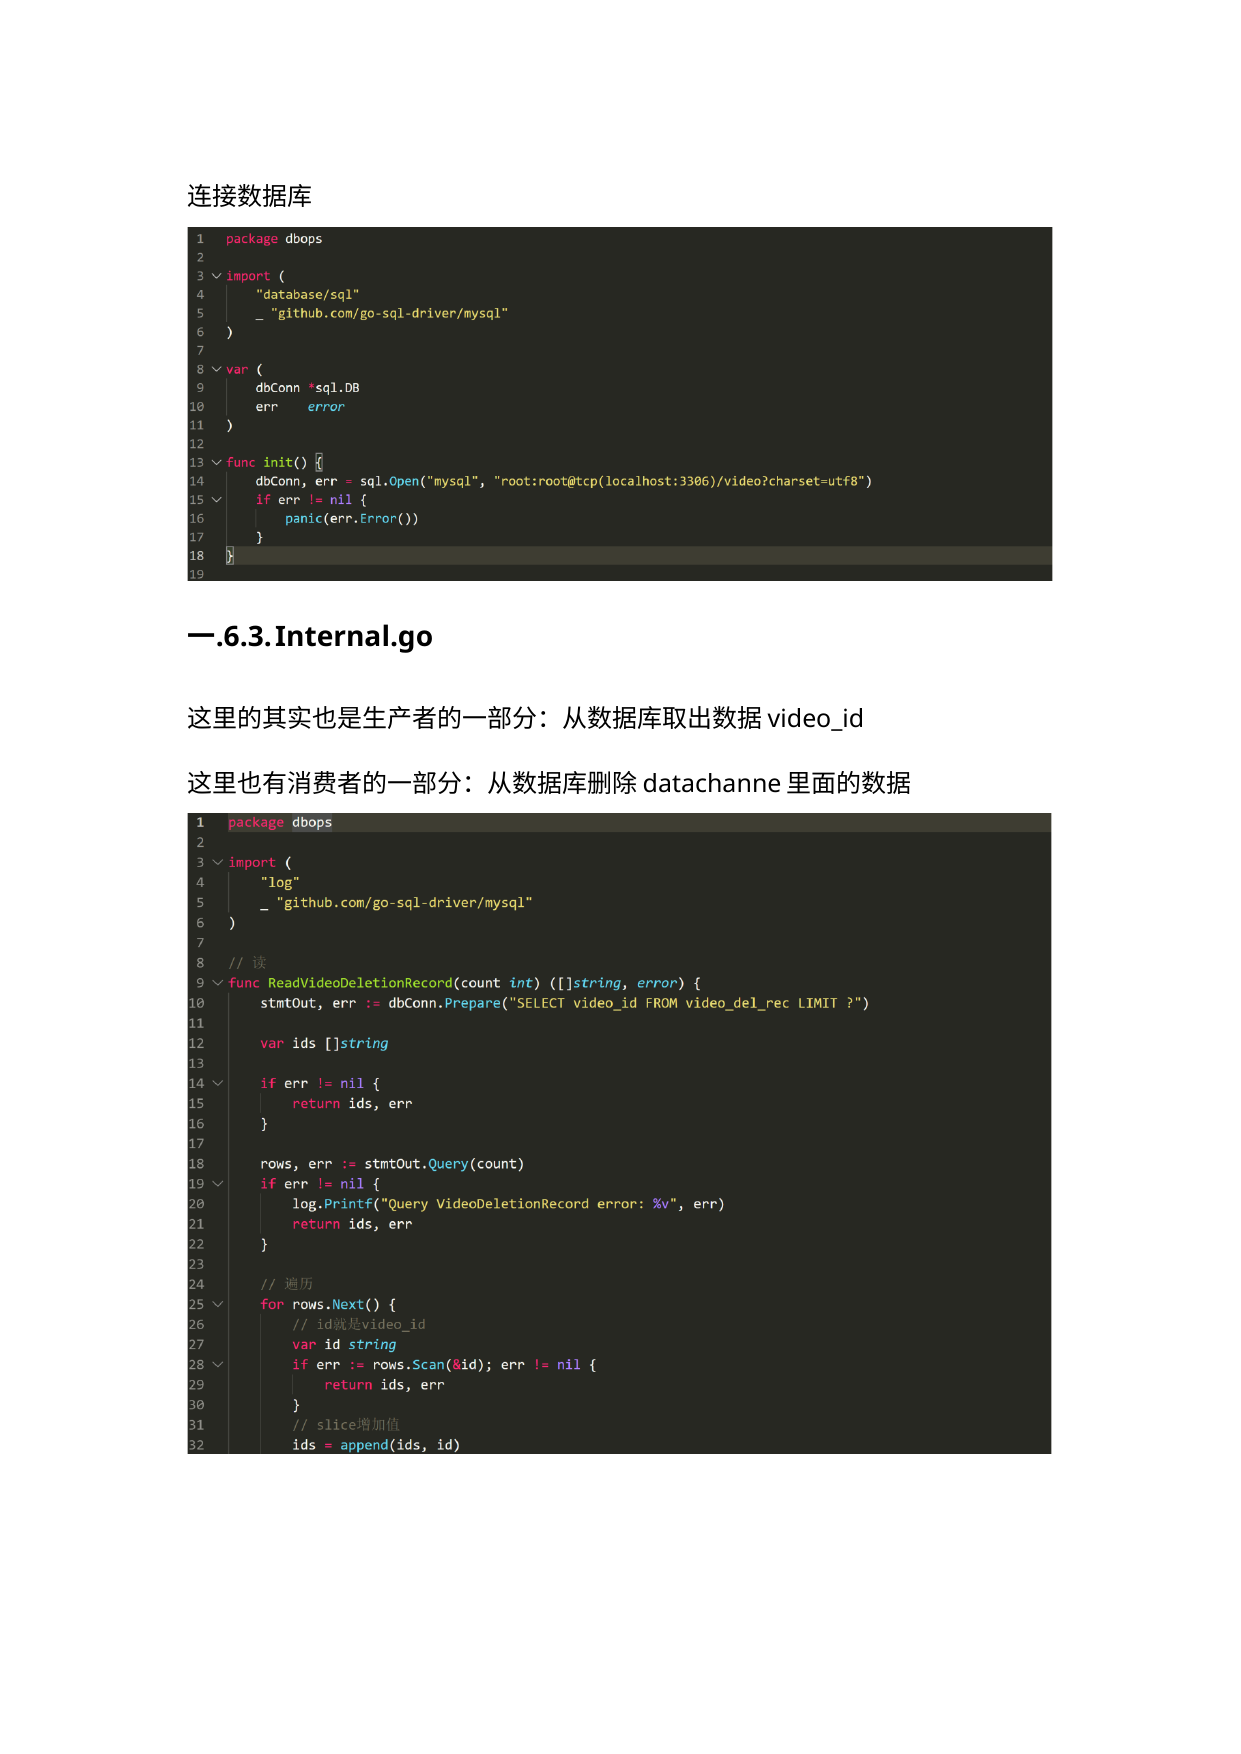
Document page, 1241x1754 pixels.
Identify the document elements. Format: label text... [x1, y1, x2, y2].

picture [187, 813, 1052, 1454]
picture [187, 227, 1053, 581]
text 连接数据库 [187, 162, 1053, 227]
text 这里也有消费者的一部分：从数据库删除datachanne里面的数据 [187, 749, 1053, 814]
subtitle Internal.go [187, 614, 1053, 654]
text 这里的其实也是生产者的一部分：从数据库取出数据video_id [187, 684, 1053, 749]
